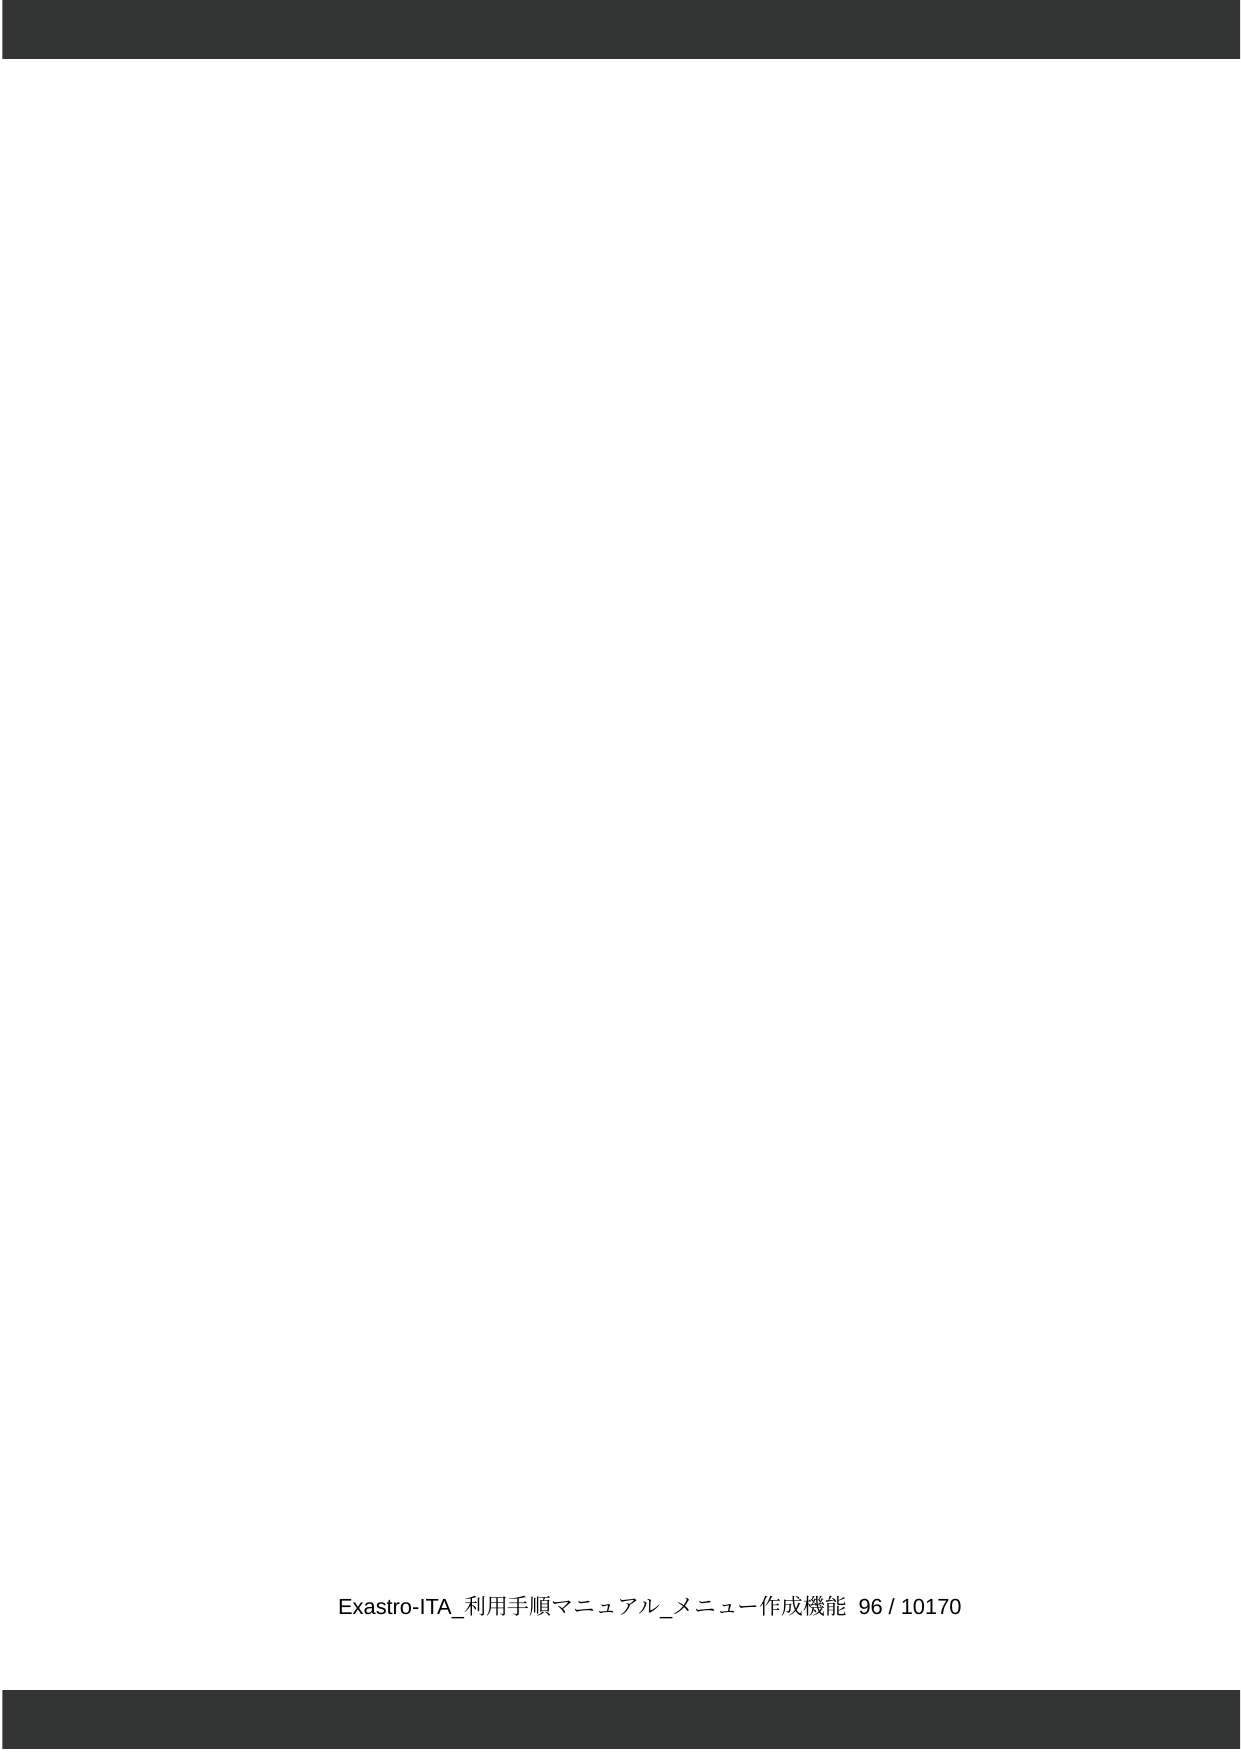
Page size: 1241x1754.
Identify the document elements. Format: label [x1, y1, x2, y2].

picture [2, 1690, 1241, 1749]
picture [2, 0, 1241, 59]
